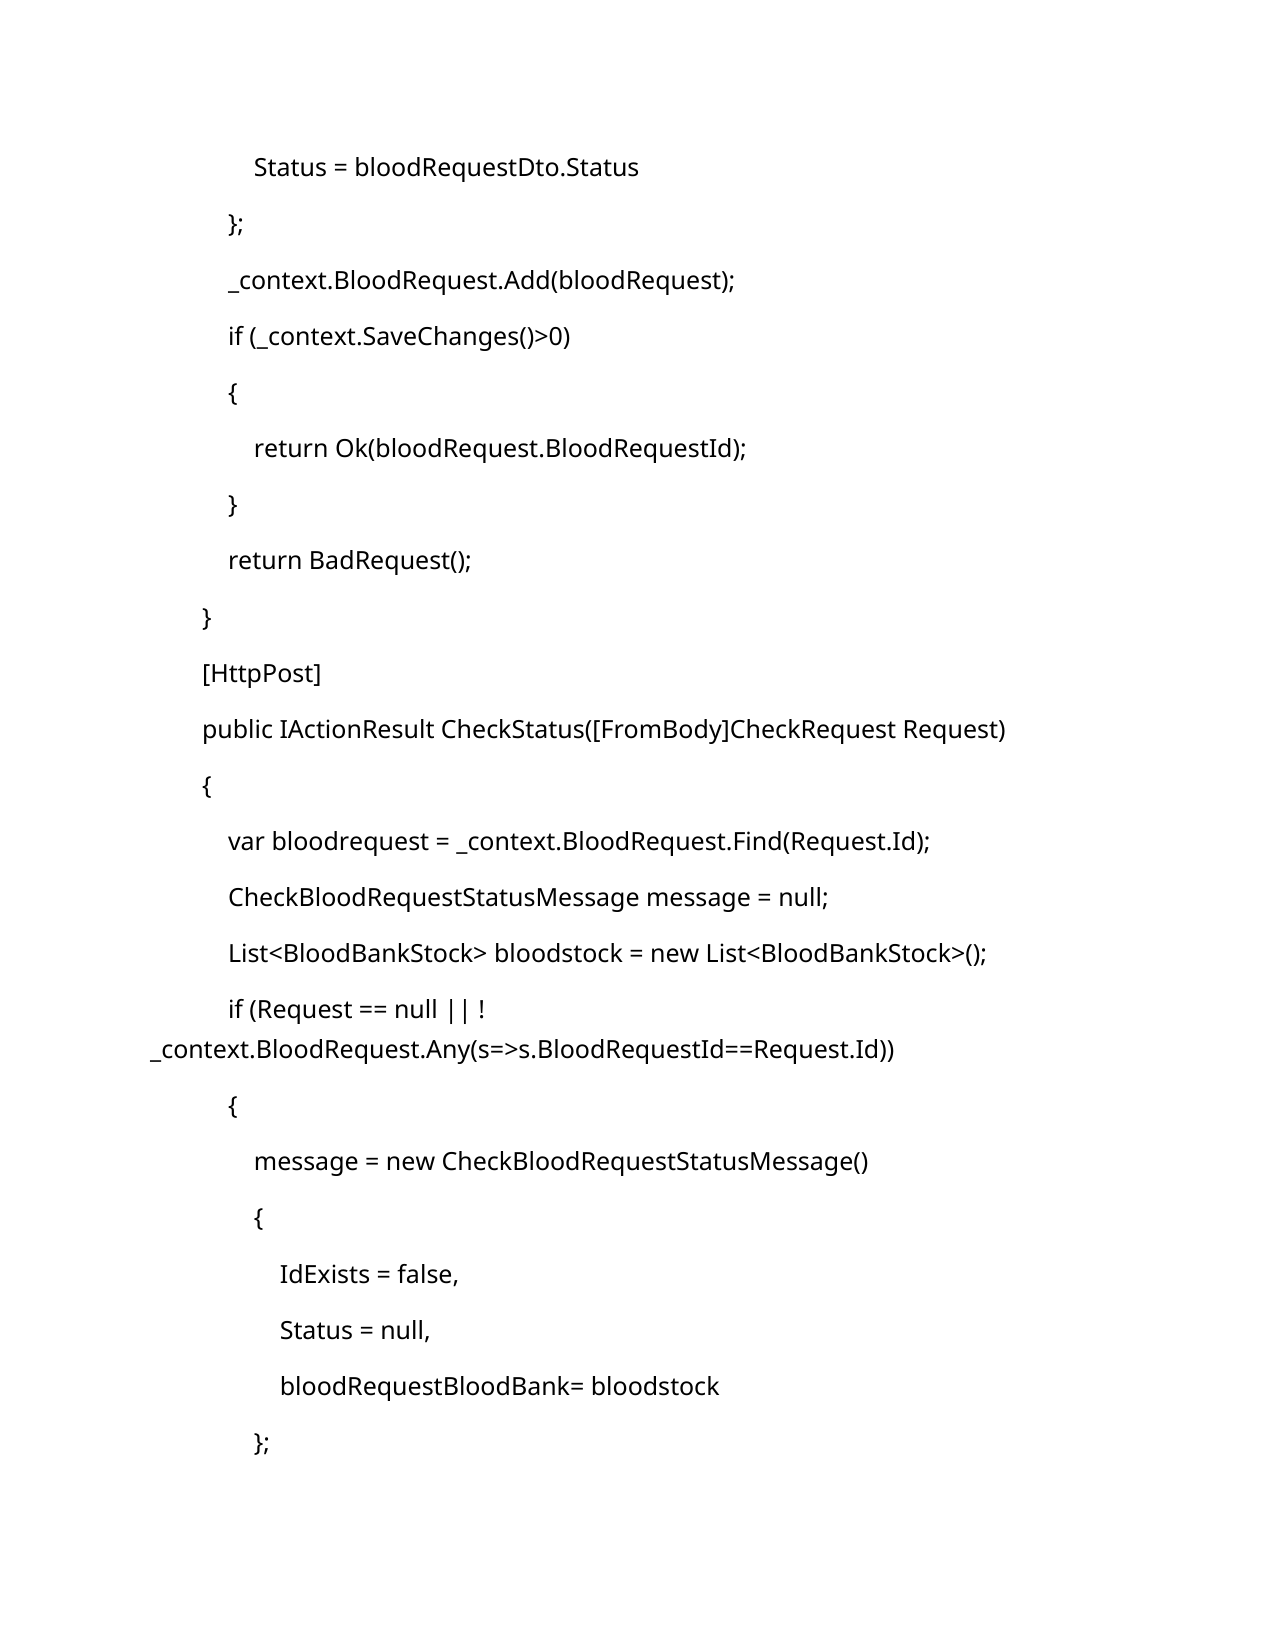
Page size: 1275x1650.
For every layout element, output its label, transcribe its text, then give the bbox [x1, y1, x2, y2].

text message = new CheckBloodRequestStatusMessage() [150, 1144, 1125, 1178]
text Status = null, [150, 1312, 1125, 1346]
text List<BloodBankStock> bloodstock = new List<BloodBankStock>(); [150, 936, 1125, 970]
text return Ok(bloodRequest.BloodRequestId); [150, 431, 1125, 465]
text { [150, 1088, 1125, 1122]
text } [150, 487, 1125, 521]
text bloodRequestBloodBank= bloodstock [150, 1368, 1125, 1403]
text { [150, 1200, 1125, 1234]
text [HttpPost] [150, 655, 1125, 689]
text } [150, 599, 1125, 633]
text if (_context.SaveChanges()>0) [150, 318, 1125, 352]
text return BadRequest(); [150, 543, 1125, 577]
text }; [150, 1425, 1125, 1459]
text { [150, 374, 1125, 409]
text Status = bloodRequestDto.Status [150, 150, 1125, 184]
text if (Request == null || !_context.BloodRequest.Any(s=>s.BloodRequestId==Request.Id)) [150, 992, 1125, 1066]
text public IActionResult CheckStatus([FromBody]CheckRequest Request) [150, 711, 1125, 746]
text { [150, 768, 1125, 802]
text IdExists = false, [150, 1256, 1125, 1290]
text _context.BloodRequest.Add(bloodRequest); [150, 262, 1125, 296]
text CheckBloodRequestStatusMessage message = null; [150, 880, 1125, 914]
text }; [150, 206, 1125, 240]
text var bloodrequest = _context.BloodRequest.Find(Request.Id); [150, 824, 1125, 858]
